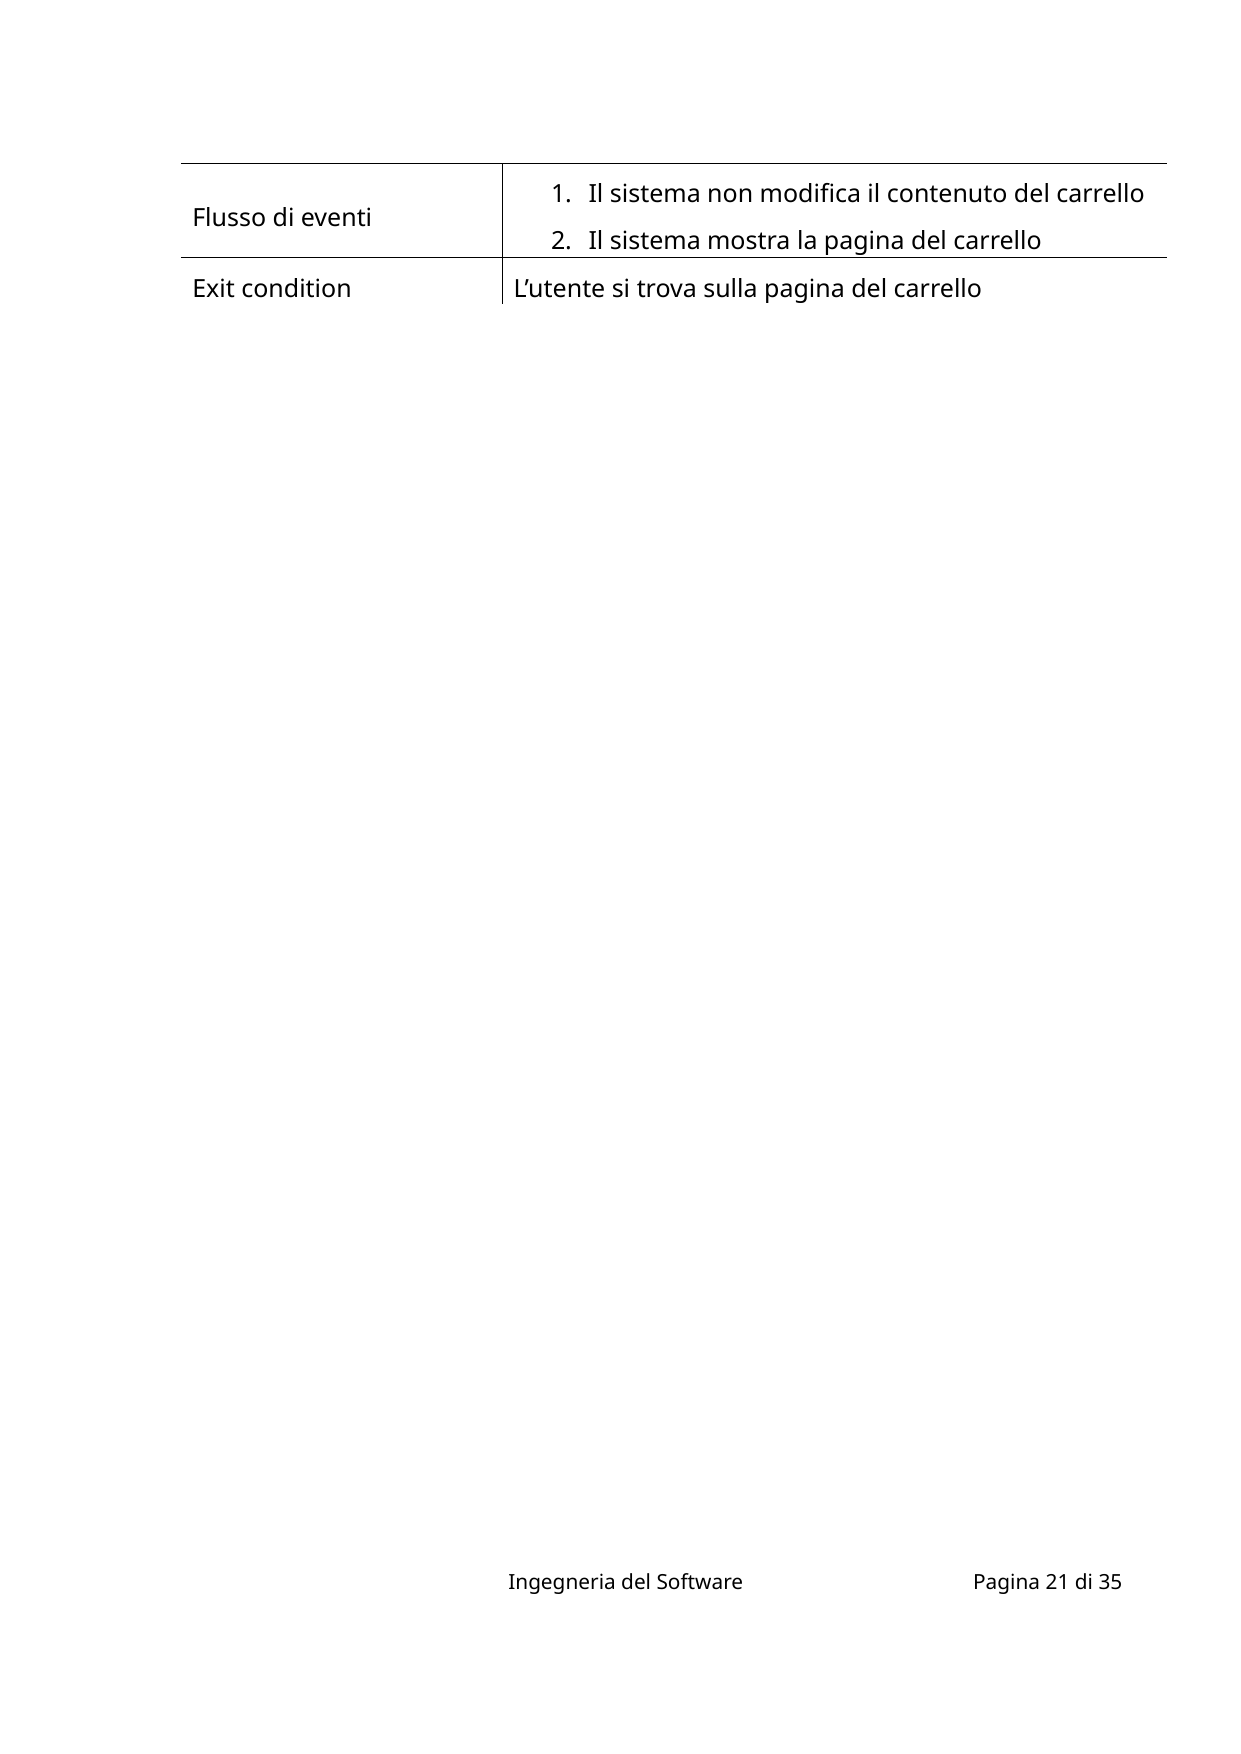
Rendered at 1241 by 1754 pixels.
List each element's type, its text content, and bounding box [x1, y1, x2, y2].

table_cell Exit condition [181, 258, 502, 304]
table_cell Flusso di eventi [181, 164, 502, 257]
table_cell L’utente si trova sulla pagina del carrello [503, 258, 1167, 304]
table_cell Il sistema non modifica il contenuto del carrello Il sistema mostra la pagina del carrello [503, 164, 1167, 257]
